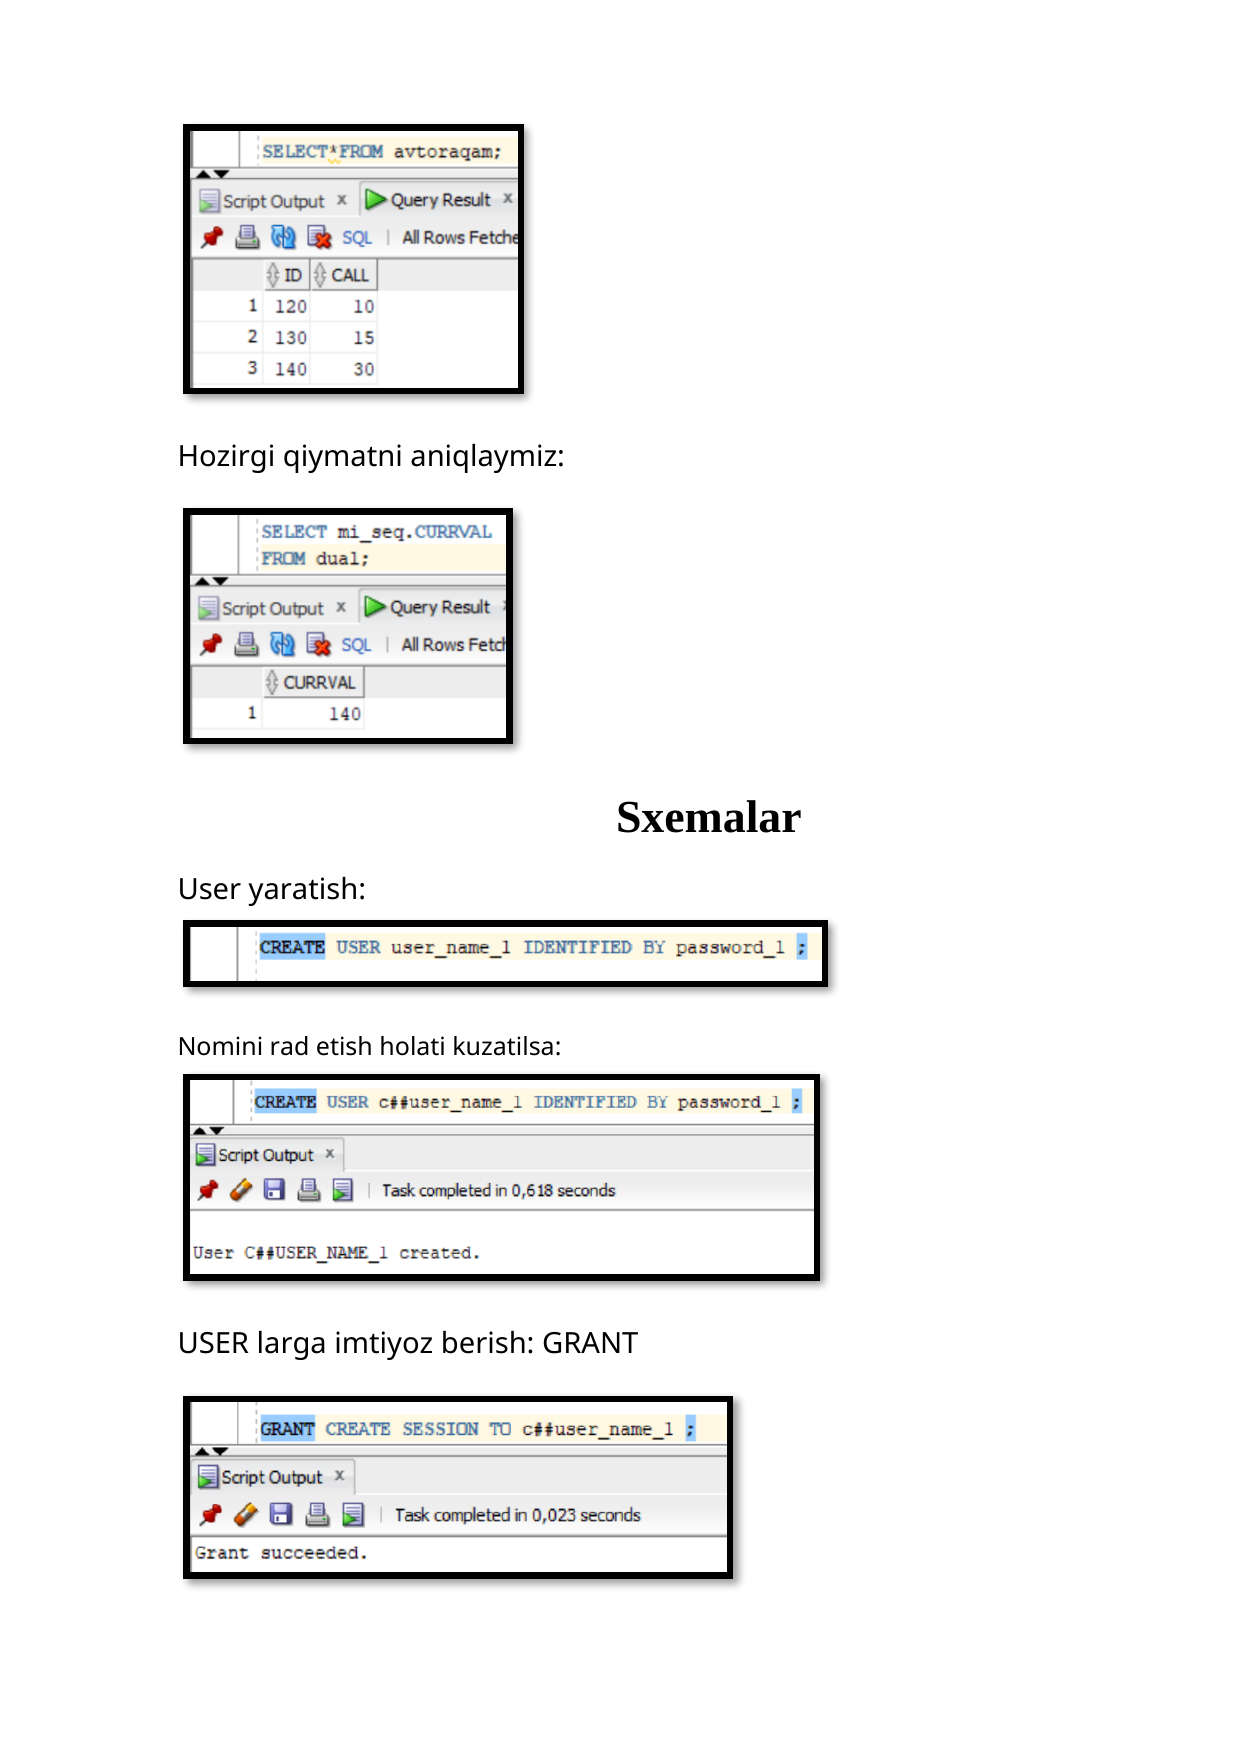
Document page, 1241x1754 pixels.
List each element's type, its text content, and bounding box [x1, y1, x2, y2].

text USER larga imtiyoz berish: GRANT [177, 1323, 1152, 1362]
picture [190, 1402, 727, 1572]
picture [190, 131, 518, 388]
text Nomini rad etish holati kuzatilsa: [177, 1028, 1152, 1063]
picture [190, 515, 506, 738]
subtitle Sxemalar [177, 789, 1240, 842]
text User yaratish: [177, 868, 1152, 908]
picture [190, 1080, 814, 1274]
text Hozirgi qiymatni aniqlaymiz: [177, 436, 1152, 475]
picture [190, 927, 822, 981]
